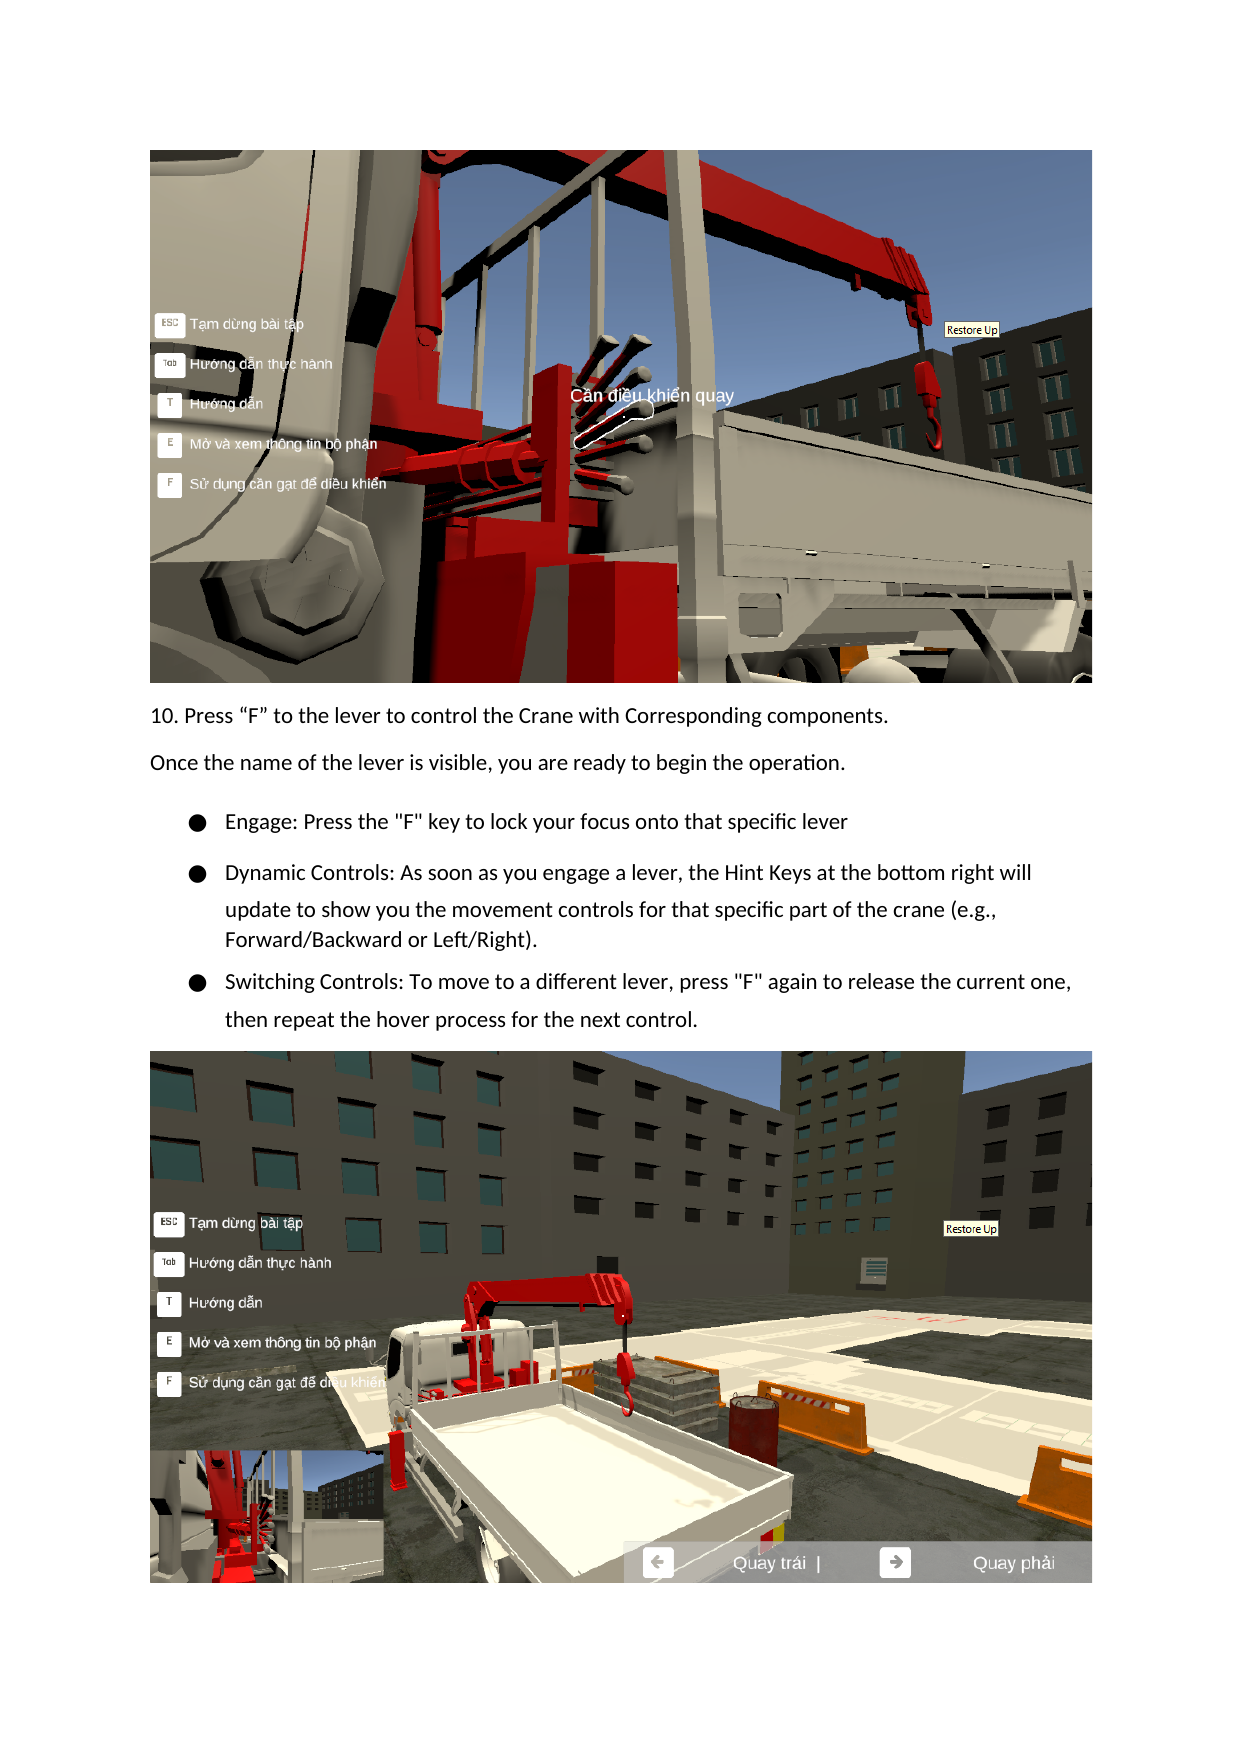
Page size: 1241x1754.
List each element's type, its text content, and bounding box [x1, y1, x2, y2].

list Dynamic Controls: As soon as you engage a lever, the Hint Keys at the bottom right will update to show you the movement controls for that specific part of the crane (e.g., Forward/Backward or Left/Right). [187, 846, 1093, 953]
picture [150, 1051, 1093, 1583]
list Engage: Press the "F" key to lock your focus onto that specific lever [187, 795, 1093, 842]
list Switching Controls: To move to a different lever, press "F" again to release the current one, then repeat the hover process for the next control. [187, 956, 1093, 1033]
text 10. Press “F” to the lever to control the Crane with Corresponding components. [150, 702, 1093, 730]
text Once the name of the lever is visible, you are ready to begin the operation. [150, 748, 1093, 777]
picture [150, 150, 1093, 683]
